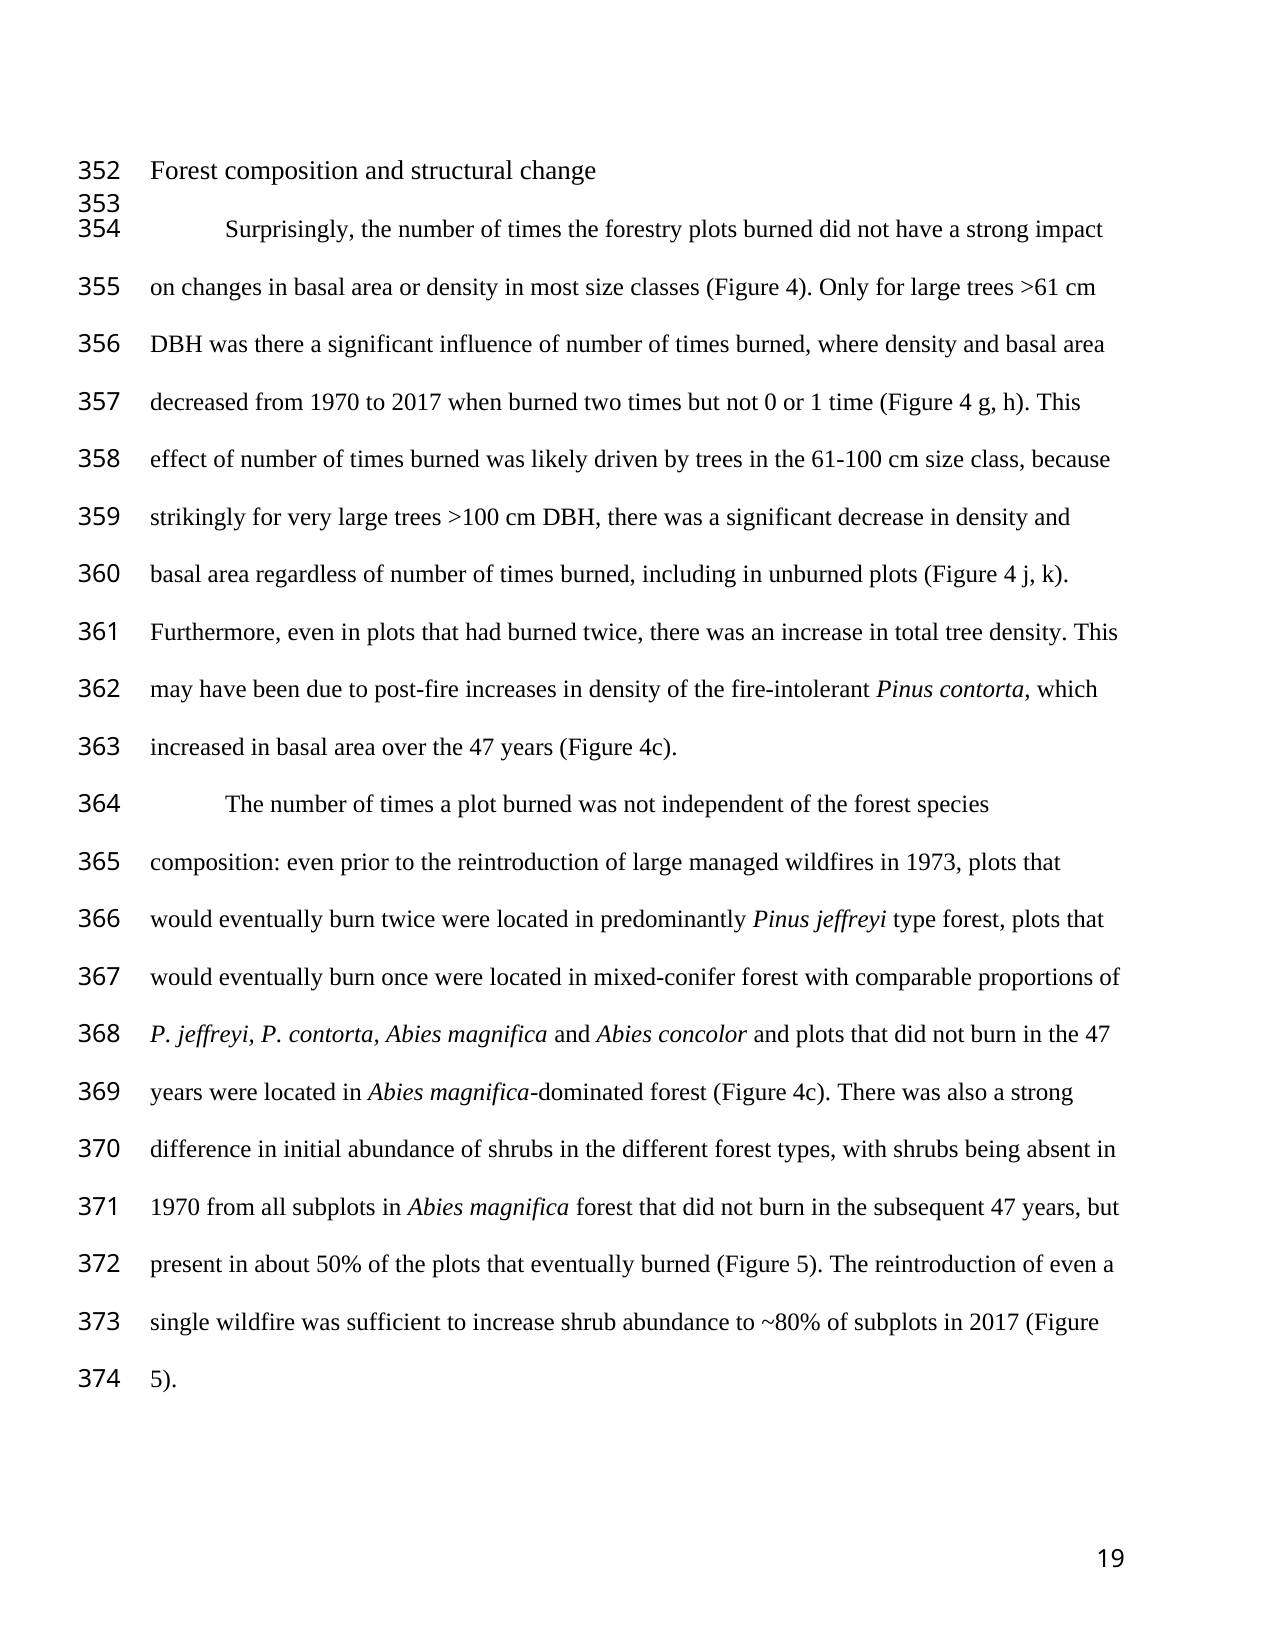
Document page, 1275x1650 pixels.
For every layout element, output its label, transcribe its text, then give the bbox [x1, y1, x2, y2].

text Surprisingly, the number of times the forestry plots burned did not have a strong impact on changes in basal area or density in most size classes (Figure 4). Only for large trees >61 cm DBH was there a significant influence of number of times burned, where density and basal area decreased from 1970 to 2017 when burned two times but not 0 or 1 time (Figure 4 g, h). This effect of number of times burned was likely driven by trees in the 61-100 cm size class, because strikingly for very large trees >100 cm DBH, there was a significant decrease in density and basal area regardless of number of times burned, including in unburned plots (Figure 4 j, k). Furthermore, even in plots that had burned twice, there was an increase in total tree density. This may have been due to post-fire increases in density of the fire-intolerant Pinus contorta, which increased in basal area over the 47 years (Figure 4c). [150, 214, 1125, 760]
text The number of times a plot burned was not independent of the forest species composition: even prior to the reintroduction of large managed wildfires in 1973, plots that would eventually burn twice were located in predominantly Pinus jeffreyi type forest, plots that would eventually burn once were located in mixed-conifer forest with comparable proportions of P. jeffreyi, P. contorta, Abies magnifica and Abies concolor and plots that did not burn in the 47 years were located in Abies magnifica-dominated forest (Figure 4c). There was also a strong difference in initial abundance of shrubs in the different forest types, with shrubs being absent in 1970 from all subplots in Abies magnifica forest that did not burn in the subsequent 47 years, but present in about 50% of the plots that eventually burned (Figure 5). The reintroduction of even a single wildfire was sufficient to increase shrub abundance to ~80% of subplots in 2017 (Figure 5). [150, 789, 1125, 1393]
subtitle Forest composition and structural change [150, 154, 1125, 185]
